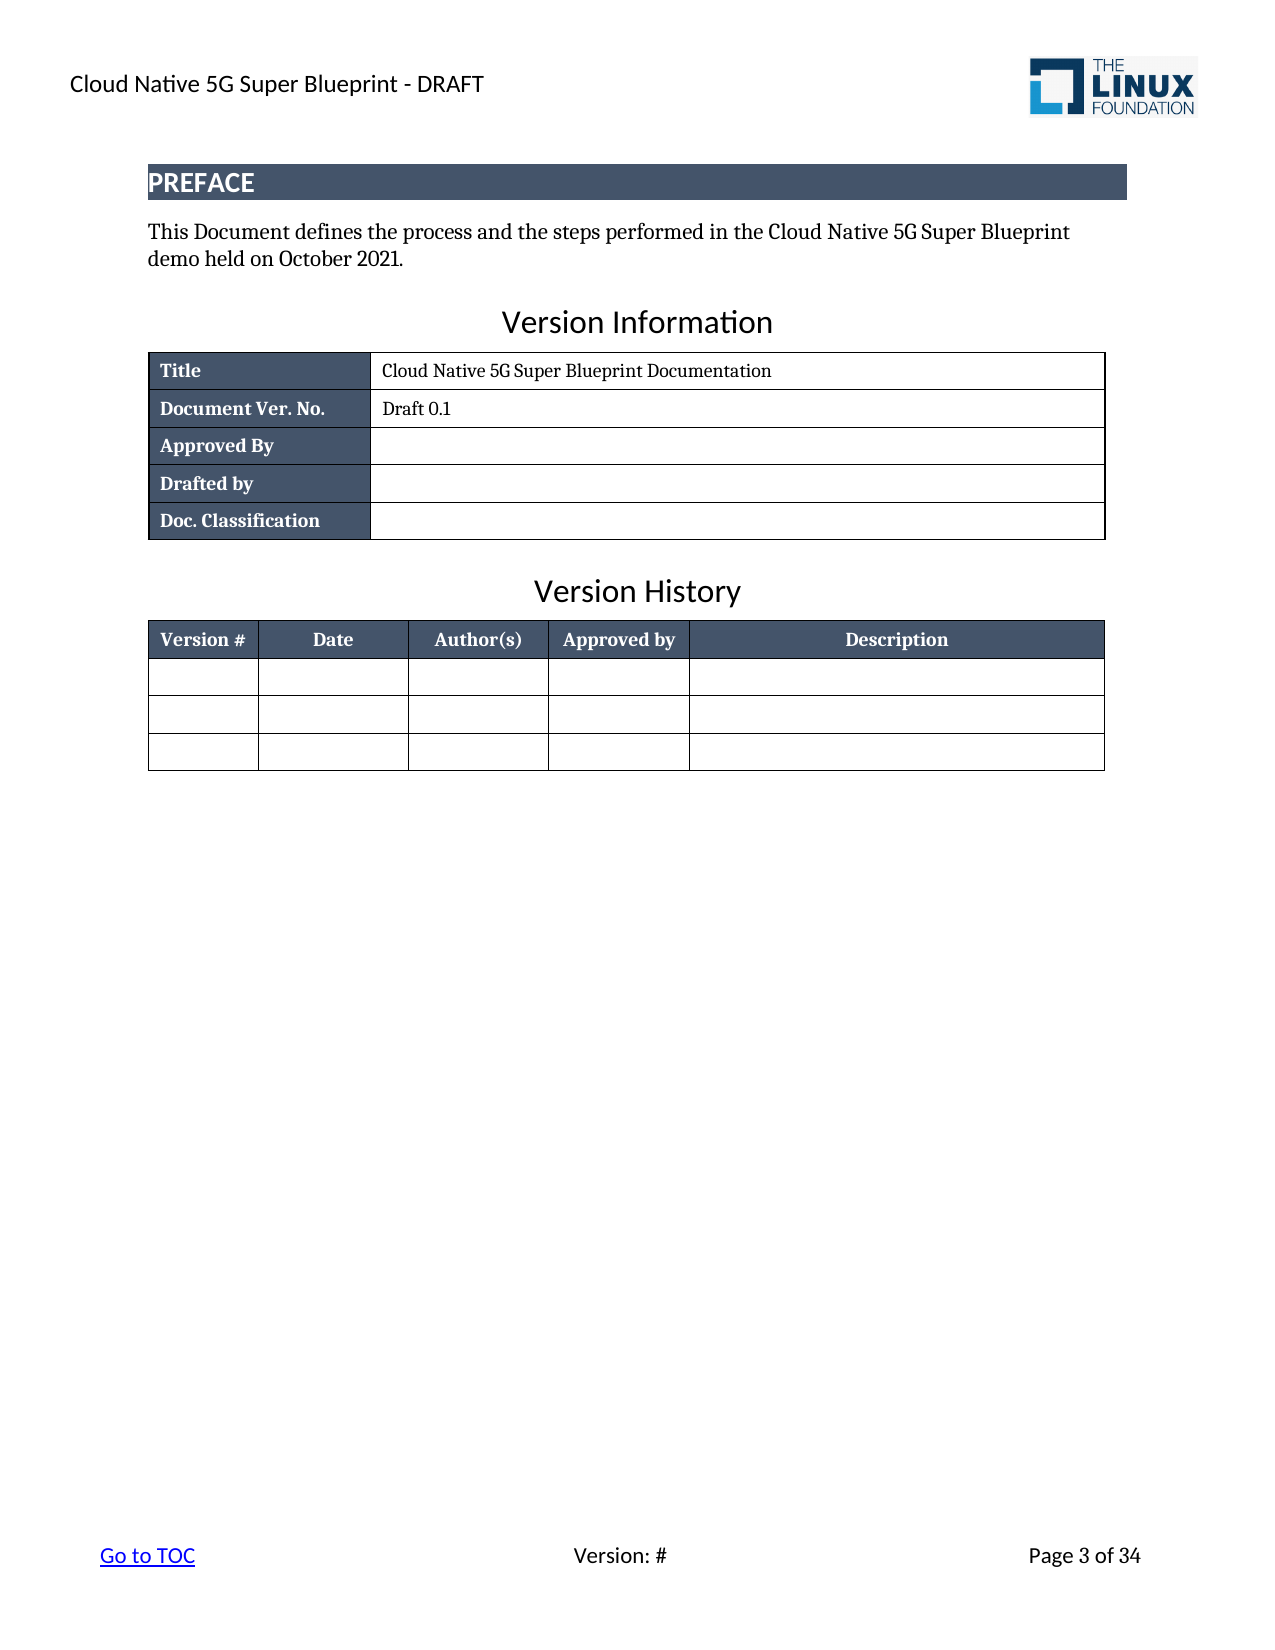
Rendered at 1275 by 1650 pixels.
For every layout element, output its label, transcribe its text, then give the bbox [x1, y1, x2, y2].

table_cell Doc. Classification [150, 503, 370, 539]
table_cell [371, 465, 1104, 502]
text This Document defines the process and the steps performed in the Cloud Native 5G Super Blueprint demo held on October 2021. [148, 219, 1127, 272]
table_cell [549, 659, 689, 695]
table_cell [549, 696, 689, 733]
table_cell [690, 659, 1104, 695]
table_cell [549, 734, 689, 770]
table_header Author(s) [409, 621, 548, 658]
table_cell [409, 659, 548, 695]
table_cell [690, 696, 1104, 733]
table_cell [259, 659, 408, 695]
table_header Date [259, 621, 408, 658]
table_header Cloud Native 5G Super Blueprint Documentation [371, 353, 1104, 389]
text PREFACE [148, 164, 1127, 200]
table_cell [409, 734, 548, 770]
table_cell [149, 659, 258, 695]
picture [1028, 56, 1199, 118]
text Version History [266, 569, 1009, 610]
table_cell [690, 734, 1104, 770]
table_cell [259, 696, 408, 733]
table_header Approved by [549, 621, 689, 658]
table_cell Document Ver. No. [150, 390, 370, 427]
table_cell [371, 428, 1104, 464]
table_cell [149, 734, 258, 770]
text Version Information [266, 301, 1009, 342]
table_cell Draft 0.1 [371, 390, 1104, 427]
table_header Version # [149, 621, 258, 658]
table_cell [371, 503, 1104, 539]
table_header Description [690, 621, 1104, 658]
table_cell [259, 734, 408, 770]
table_cell Approved By [150, 428, 370, 464]
table_header Title [150, 353, 370, 389]
table_cell [409, 696, 548, 733]
table_cell Drafted by [150, 465, 370, 502]
table_cell [149, 696, 258, 733]
